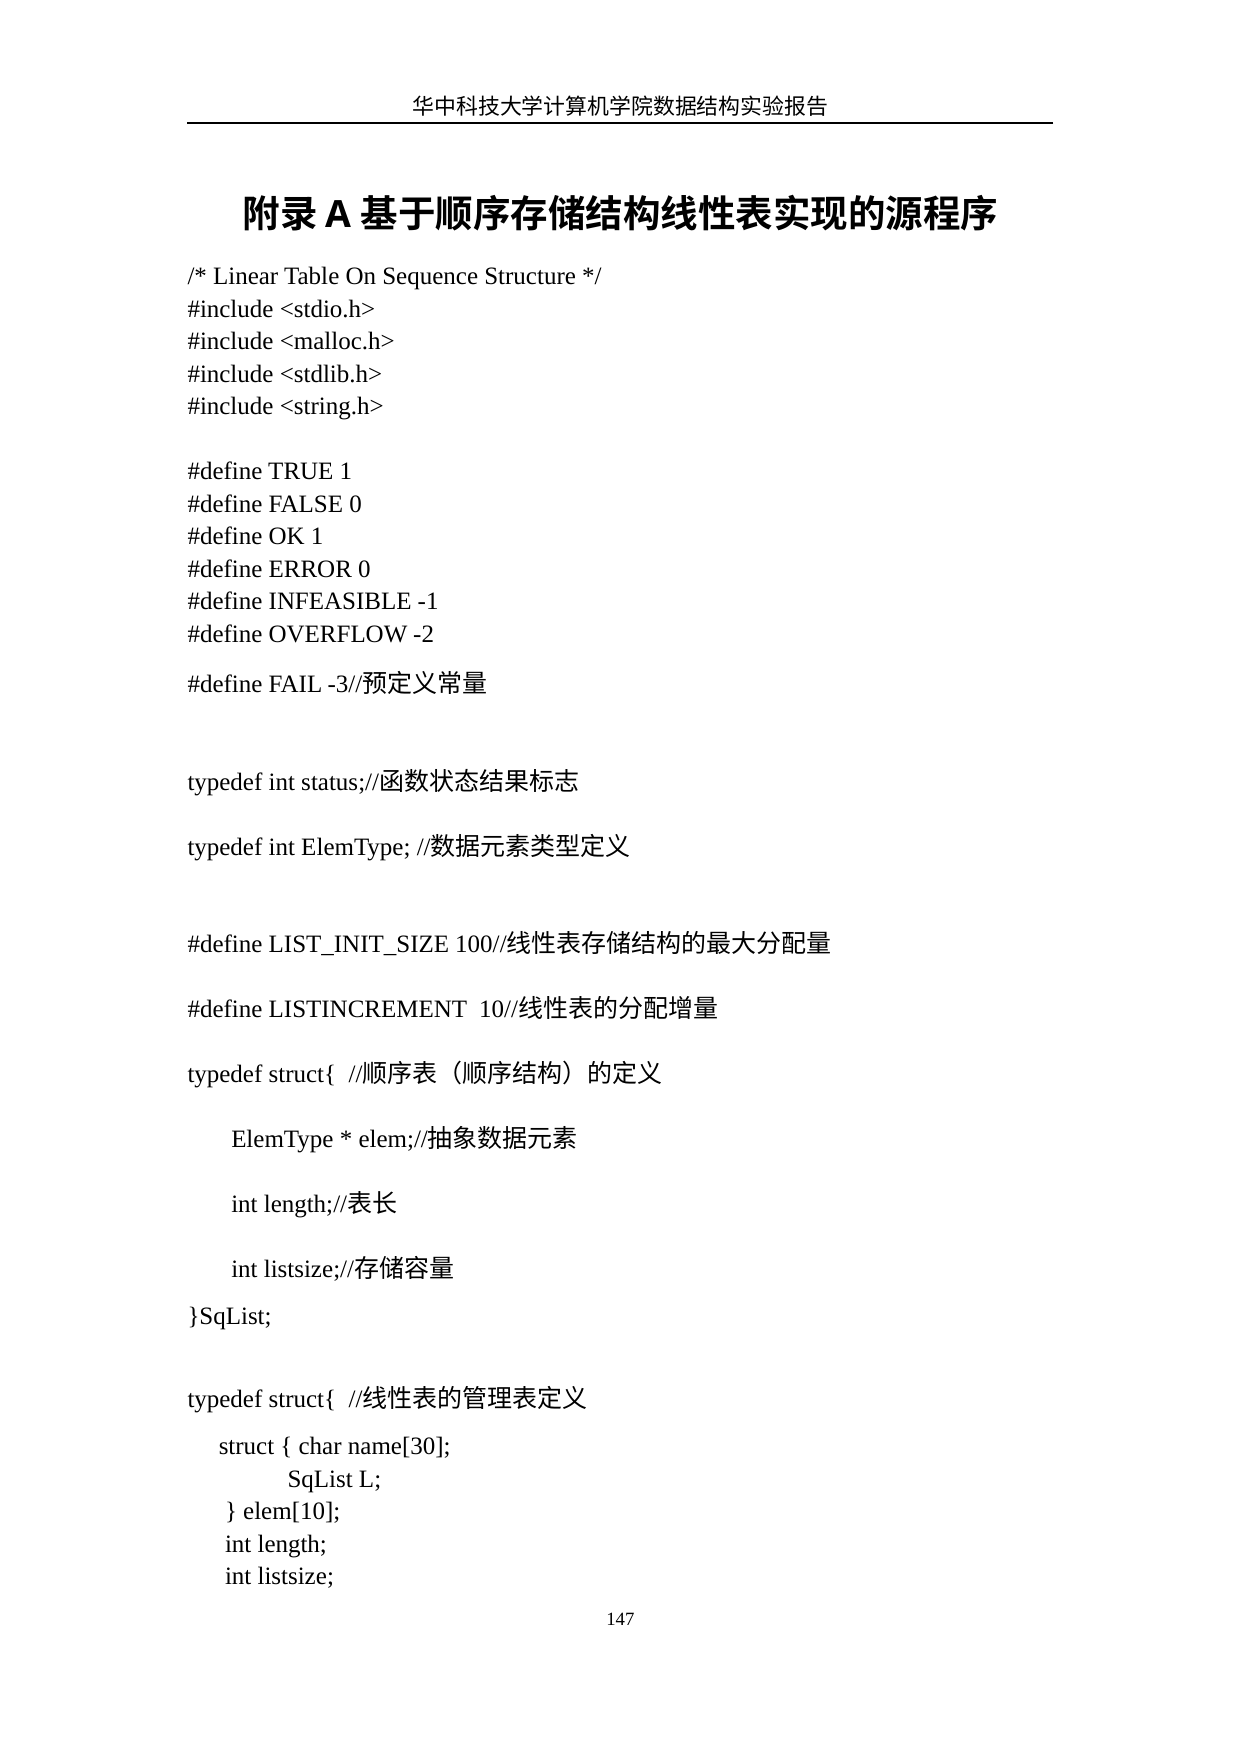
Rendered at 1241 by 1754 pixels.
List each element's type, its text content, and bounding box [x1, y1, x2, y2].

text #define OVERFLOW -2 [187, 617, 1053, 649]
text #include <malloc.h> [187, 324, 1053, 357]
text int length; [187, 1527, 1053, 1559]
text #include <stdio.h> [187, 292, 1053, 324]
text } elem[10]; [187, 1494, 1053, 1527]
text typedef int ElemType; //数据元素类型定义 [187, 812, 1053, 877]
subtitle 附录A 基于顺序存储结构线性表实现的源程序 [187, 178, 1053, 243]
text #define INFEASIBLE -1 [187, 584, 1053, 617]
text #define LISTINCREMENT 10//线性表的分配增量 [187, 974, 1053, 1039]
text ElemType * elem;//抽象数据元素 [187, 1104, 1053, 1169]
text #define OK 1 [187, 519, 1053, 552]
text #define FAIL -3//预定义常量 [187, 649, 1053, 714]
text typedef struct{ //顺序表（顺序结构）的定义 [187, 1039, 1053, 1104]
text struct { char name[30]; [187, 1429, 1053, 1462]
text typedef struct{ //线性表的管理表定义 [187, 1364, 1053, 1429]
text #include <stdlib.h> [187, 357, 1053, 389]
text SqList L; [187, 1462, 1053, 1494]
text int listsize;//存储容量 [187, 1234, 1053, 1299]
text #define TRUE 1 [187, 454, 1053, 487]
text #define LIST_INIT_SIZE 100//线性表存储结构的最大分配量 [187, 909, 1053, 974]
text /* Linear Table On Sequence Structure */ [187, 259, 1053, 292]
text int listsize; [187, 1559, 1053, 1592]
text int length;//表长 [187, 1169, 1053, 1234]
text #include <string.h> [187, 389, 1053, 422]
text }SqList; [187, 1299, 1053, 1332]
text #define ERROR 0 [187, 552, 1053, 584]
text typedef int status;//函数状态结果标志 [187, 747, 1053, 812]
text #define FALSE 0 [187, 487, 1053, 519]
